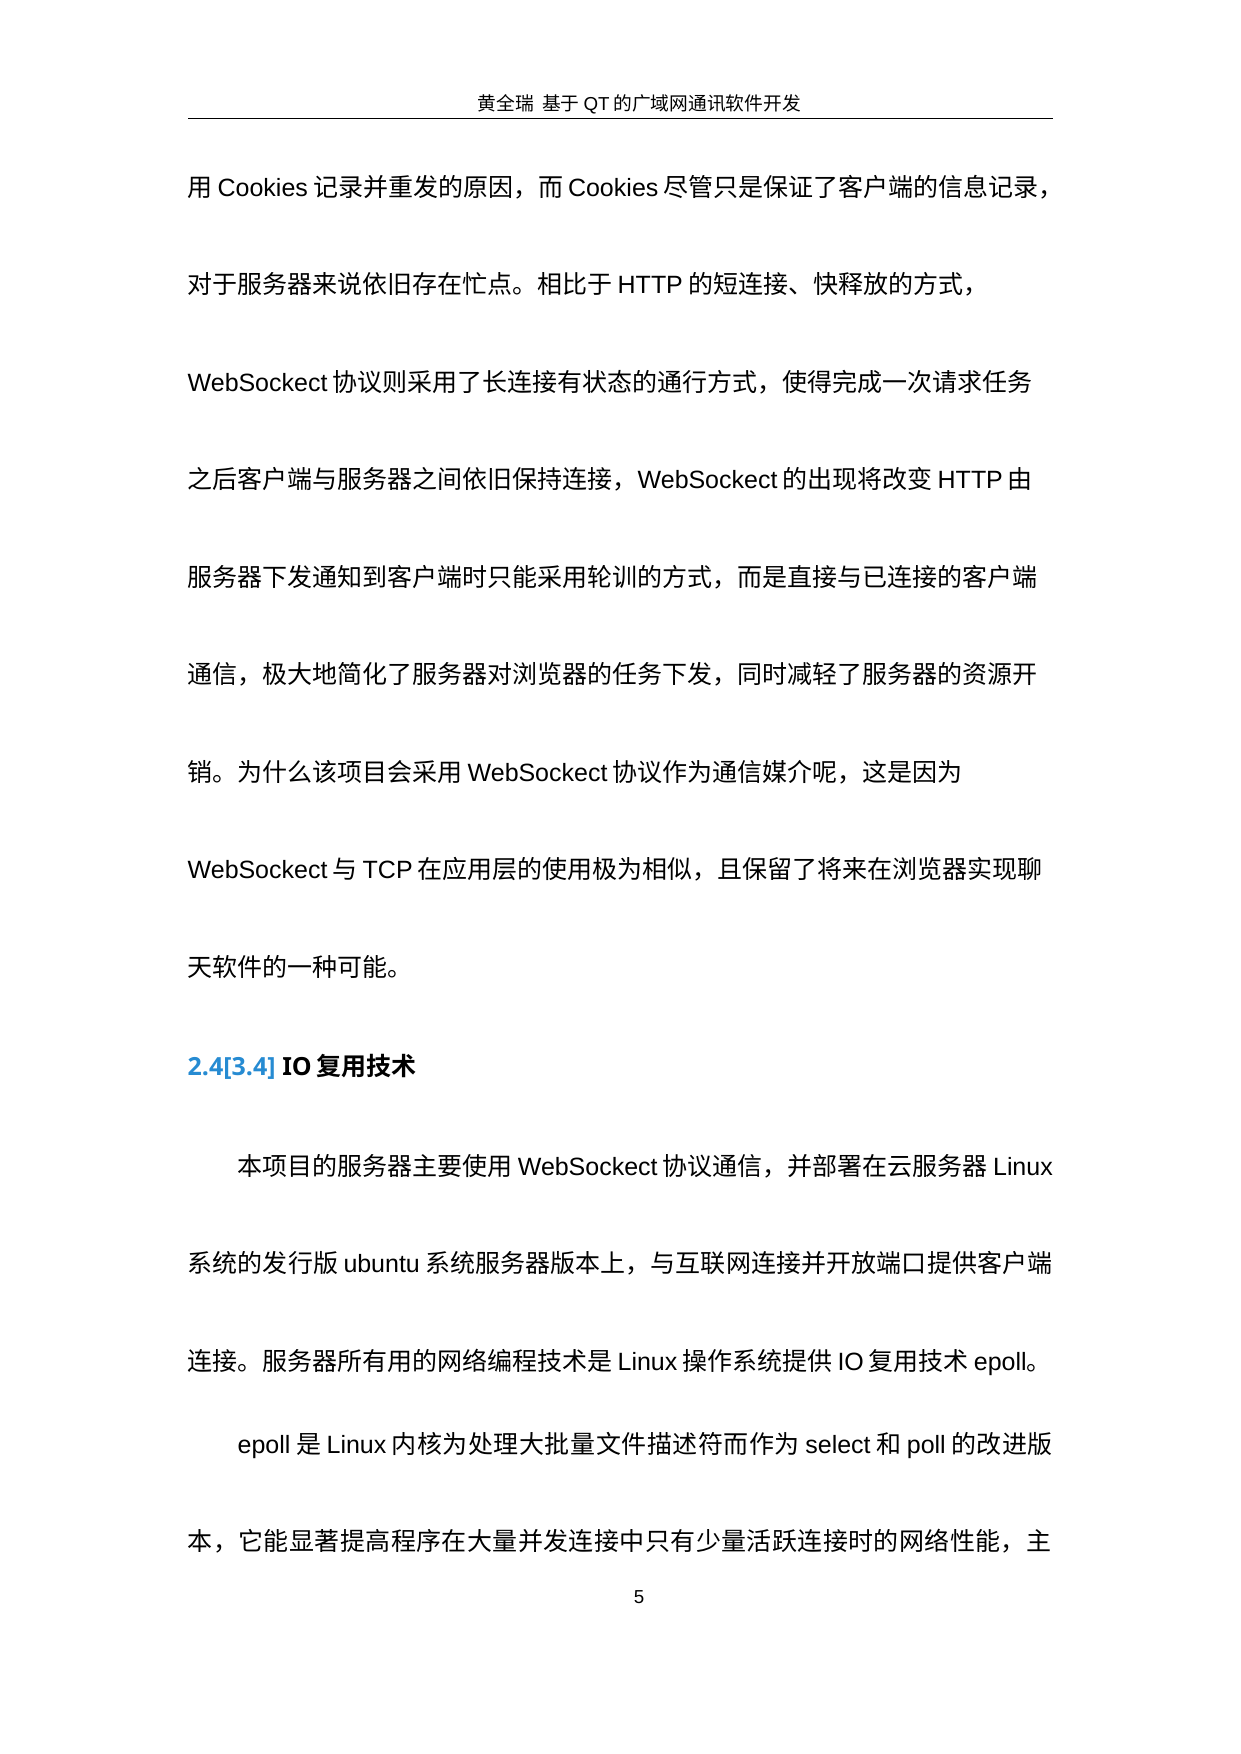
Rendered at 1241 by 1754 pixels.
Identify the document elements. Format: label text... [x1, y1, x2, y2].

text 本项目的服务器主要使用WebSockect协议通信，并部署在云服务器Linux系统的发行版ubuntu系统服务器版本上，与互联网连接并开放端口提供客户端连接。服务器所有用的网络编程技术是Linux操作系统提供IO复用技术epoll。 [187, 1132, 1053, 1392]
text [187, 1410, 1053, 1572]
subtitle IO复用技术 [187, 1032, 1053, 1097]
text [187, 153, 1053, 998]
